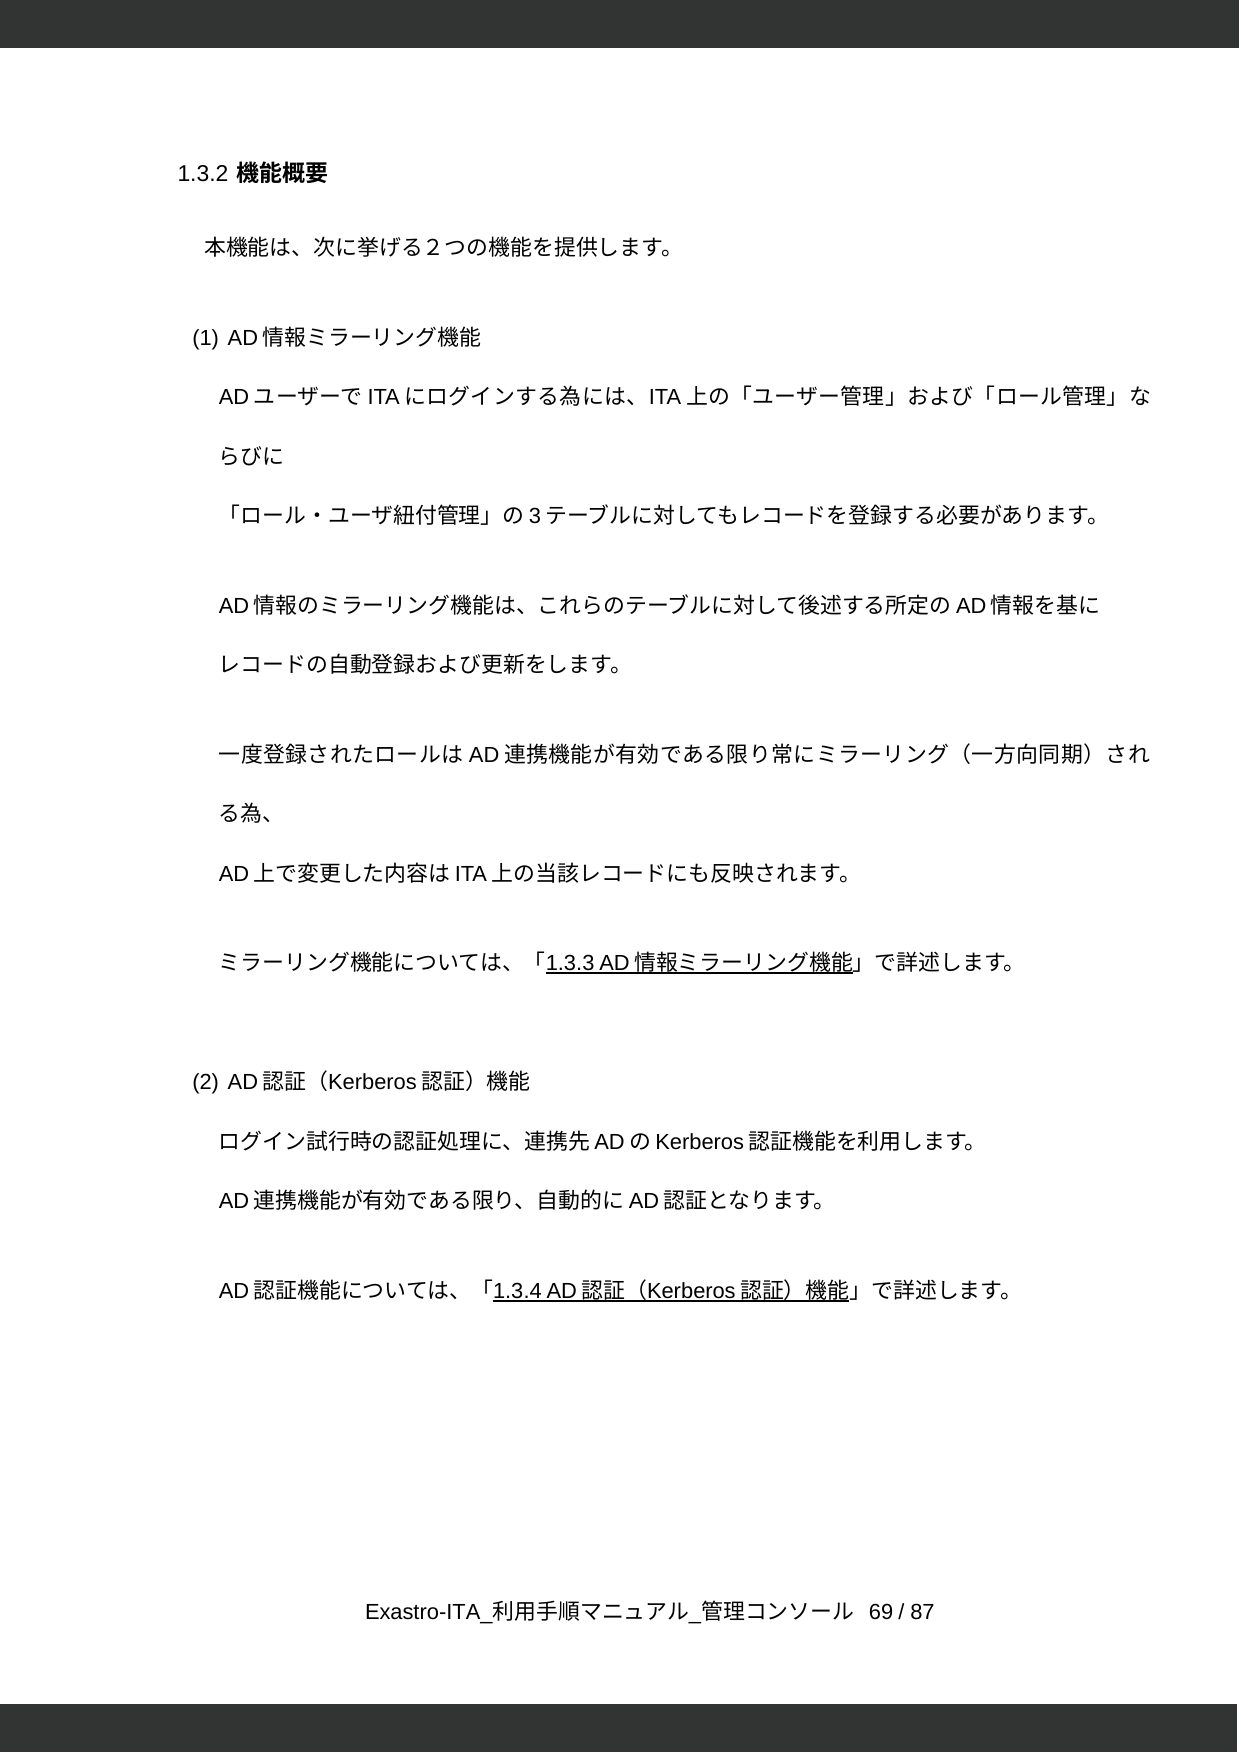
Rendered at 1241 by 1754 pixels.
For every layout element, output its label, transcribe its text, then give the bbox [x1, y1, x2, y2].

text レコードの自動登録および更新をします。 [218, 633, 1152, 693]
text AD認証機能については、「1.3.4 AD認証（Kerberos認証）機能」で詳述します。 [218, 1259, 1152, 1318]
text AD連携機能が有効である限り、自動的にAD認証となります。 [218, 1169, 1152, 1229]
picture [0, 1704, 1237, 1752]
subtitle AD認証（Kerberos認証）機能 [192, 1050, 1152, 1110]
subtitle AD情報ミラーリング機能 [192, 306, 1152, 365]
subtitle 機能概要 [177, 142, 1152, 201]
text 本機能は、次に挙げる２つの機能を提供します。 [204, 216, 1152, 276]
text ミラーリング機能については、「1.3.3 AD情報ミラーリング機能」で詳述します。 [218, 931, 1152, 991]
text AD情報のミラーリング機能は、これらのテーブルに対して後述する所定のAD情報を基に [218, 574, 1152, 633]
text ADユーザーでITAにログインする為には、ITA上の「ユーザー管理」および「ロール管理」ならびに [218, 365, 1152, 484]
text AD上で変更した内容はITA上の当該レコードにも反映されます。 [218, 842, 1152, 901]
picture [0, 0, 1239, 48]
text 一度登録されたロールはAD連携機能が有効である限り常にミラーリング（一方向同期）される為、 [218, 723, 1152, 842]
text 「ロール・ユーザ紐付管理」の3テーブルに対してもレコードを登録する必要があります。 [218, 484, 1152, 544]
text ログイン試行時の認証処理に、連携先ADのKerberos認証機能を利用します。 [218, 1110, 1152, 1169]
